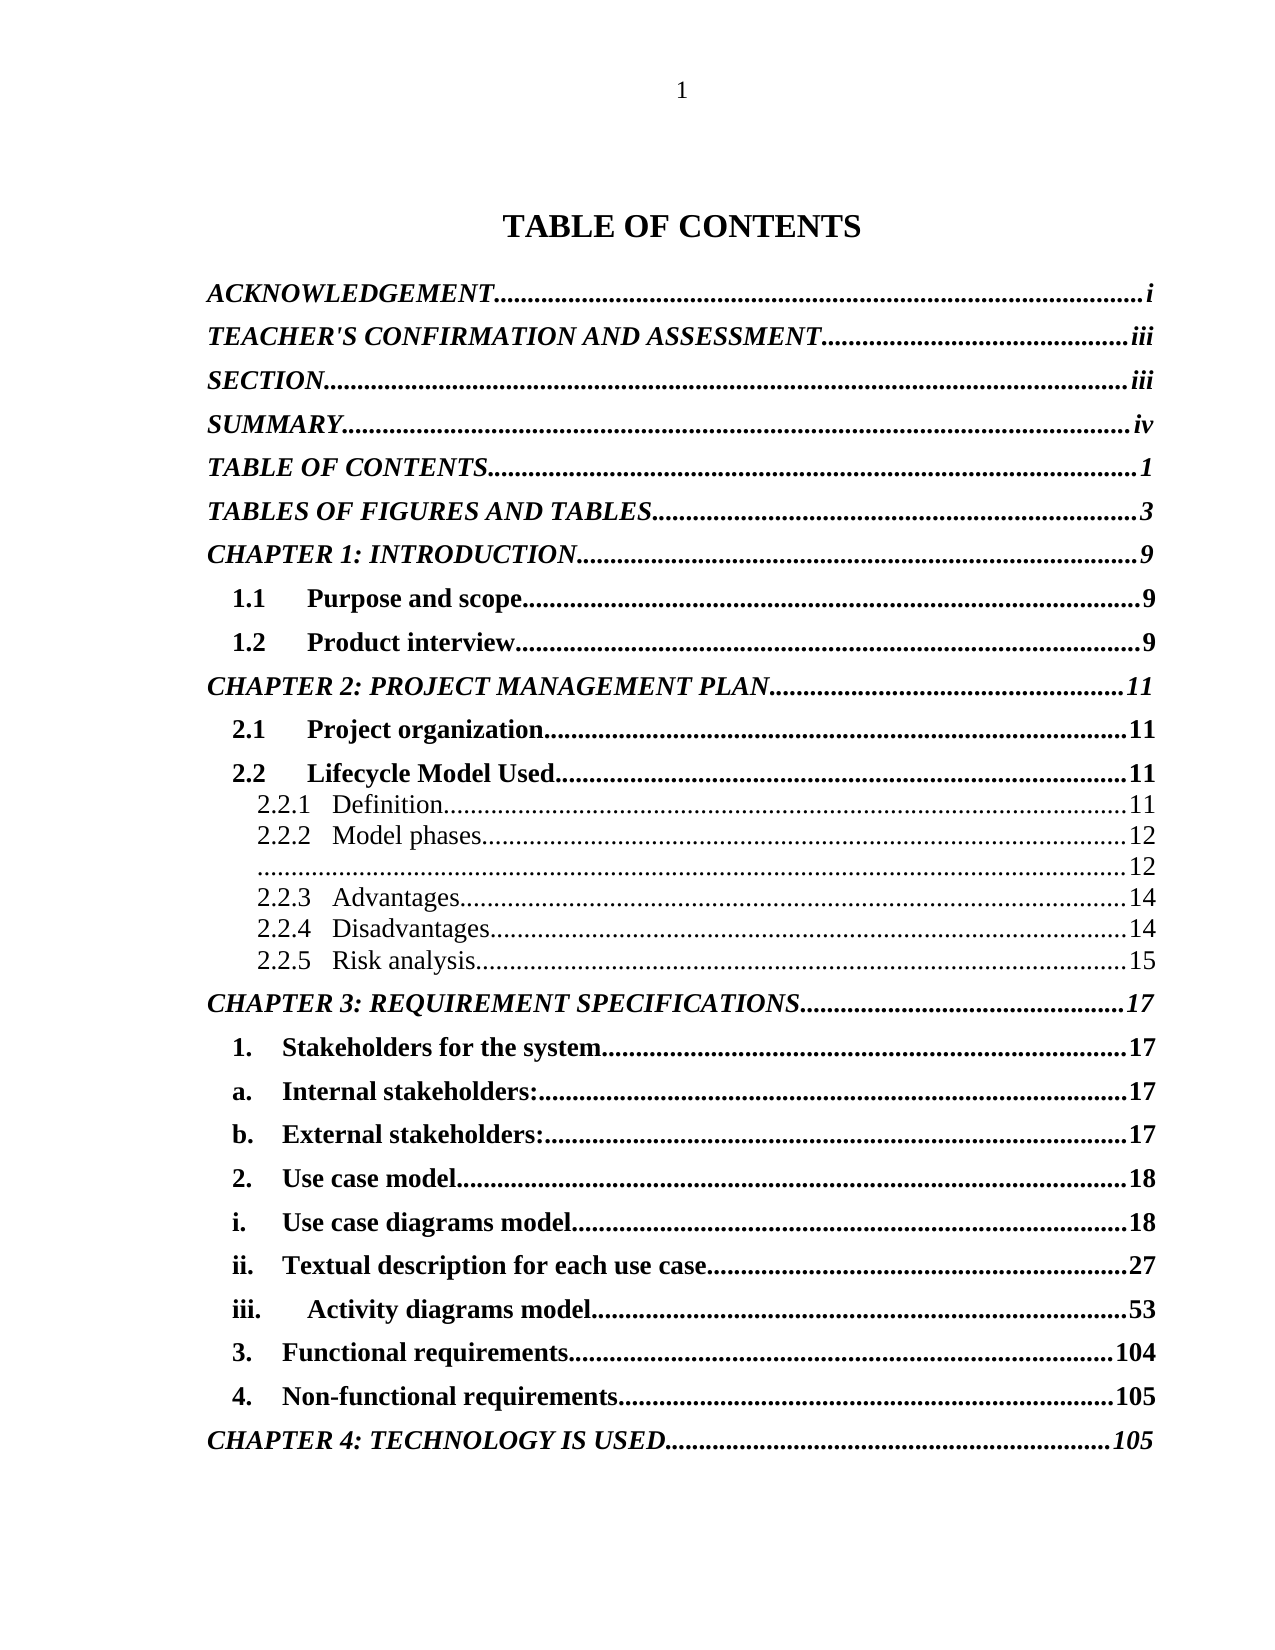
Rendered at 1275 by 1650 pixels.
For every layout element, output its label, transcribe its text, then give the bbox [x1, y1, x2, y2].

text 2.1 Project organization 11 [232, 713, 1157, 744]
text ii. Textual description for each use case 27 [232, 1249, 1157, 1280]
text 2.2.2 Model phases 12 [257, 819, 1157, 850]
text ACKNOWLEDGEMENT i [207, 277, 1157, 308]
text TABLE OF CONTENTS 1 [207, 451, 1157, 482]
text SECTION iii [207, 364, 1157, 395]
text TEACHER'S CONFIRMATION AND ASSESSMENT iii [207, 320, 1157, 352]
text i. Use case diagrams model 18 [232, 1206, 1157, 1237]
text 2. Use case model 18 [232, 1162, 1157, 1193]
text 3. Functional requirements 104 [232, 1337, 1157, 1368]
text 1.2 Product interview 9 [232, 626, 1157, 657]
text 4. Non-functional requirements 105 [232, 1380, 1157, 1411]
text TABLES OF FIGURES AND TABLES 3 [207, 495, 1157, 526]
text iii. Activity diagrams model 53 [232, 1293, 1157, 1324]
text CHAPTER 3: REQUIREMENT SPECIFICATIONS 17 [207, 987, 1157, 1018]
text 2.2.5 Risk analysis 15 [257, 944, 1157, 975]
text TABLE OF CONTENTS [207, 207, 1157, 245]
text SUMMARY iv [207, 408, 1157, 439]
text b. External stakeholders: 17 [232, 1118, 1157, 1149]
text CHAPTER 1: INTRODUCTION 9 [207, 539, 1157, 570]
text CHAPTER 4: TECHNOLOGY IS USED 105 [207, 1424, 1157, 1455]
text CHAPTER 2: PROJECT MANAGEMENT PLAN 11 [207, 669, 1157, 701]
text 1. Stakeholders for the system 17 [232, 1031, 1157, 1062]
text 2.2 Lifecycle Model Used 11 [232, 757, 1157, 788]
text 2.2.3 Advantages 14 [257, 881, 1157, 913]
text 1.1 Purpose and scope 9 [232, 582, 1157, 613]
text 2.2.1 Definition 11 [257, 788, 1157, 819]
text a. Internal stakeholders: 17 [232, 1075, 1157, 1106]
text 12 [257, 850, 1157, 881]
text 2.2.4 Disadvantages 14 [257, 913, 1157, 944]
